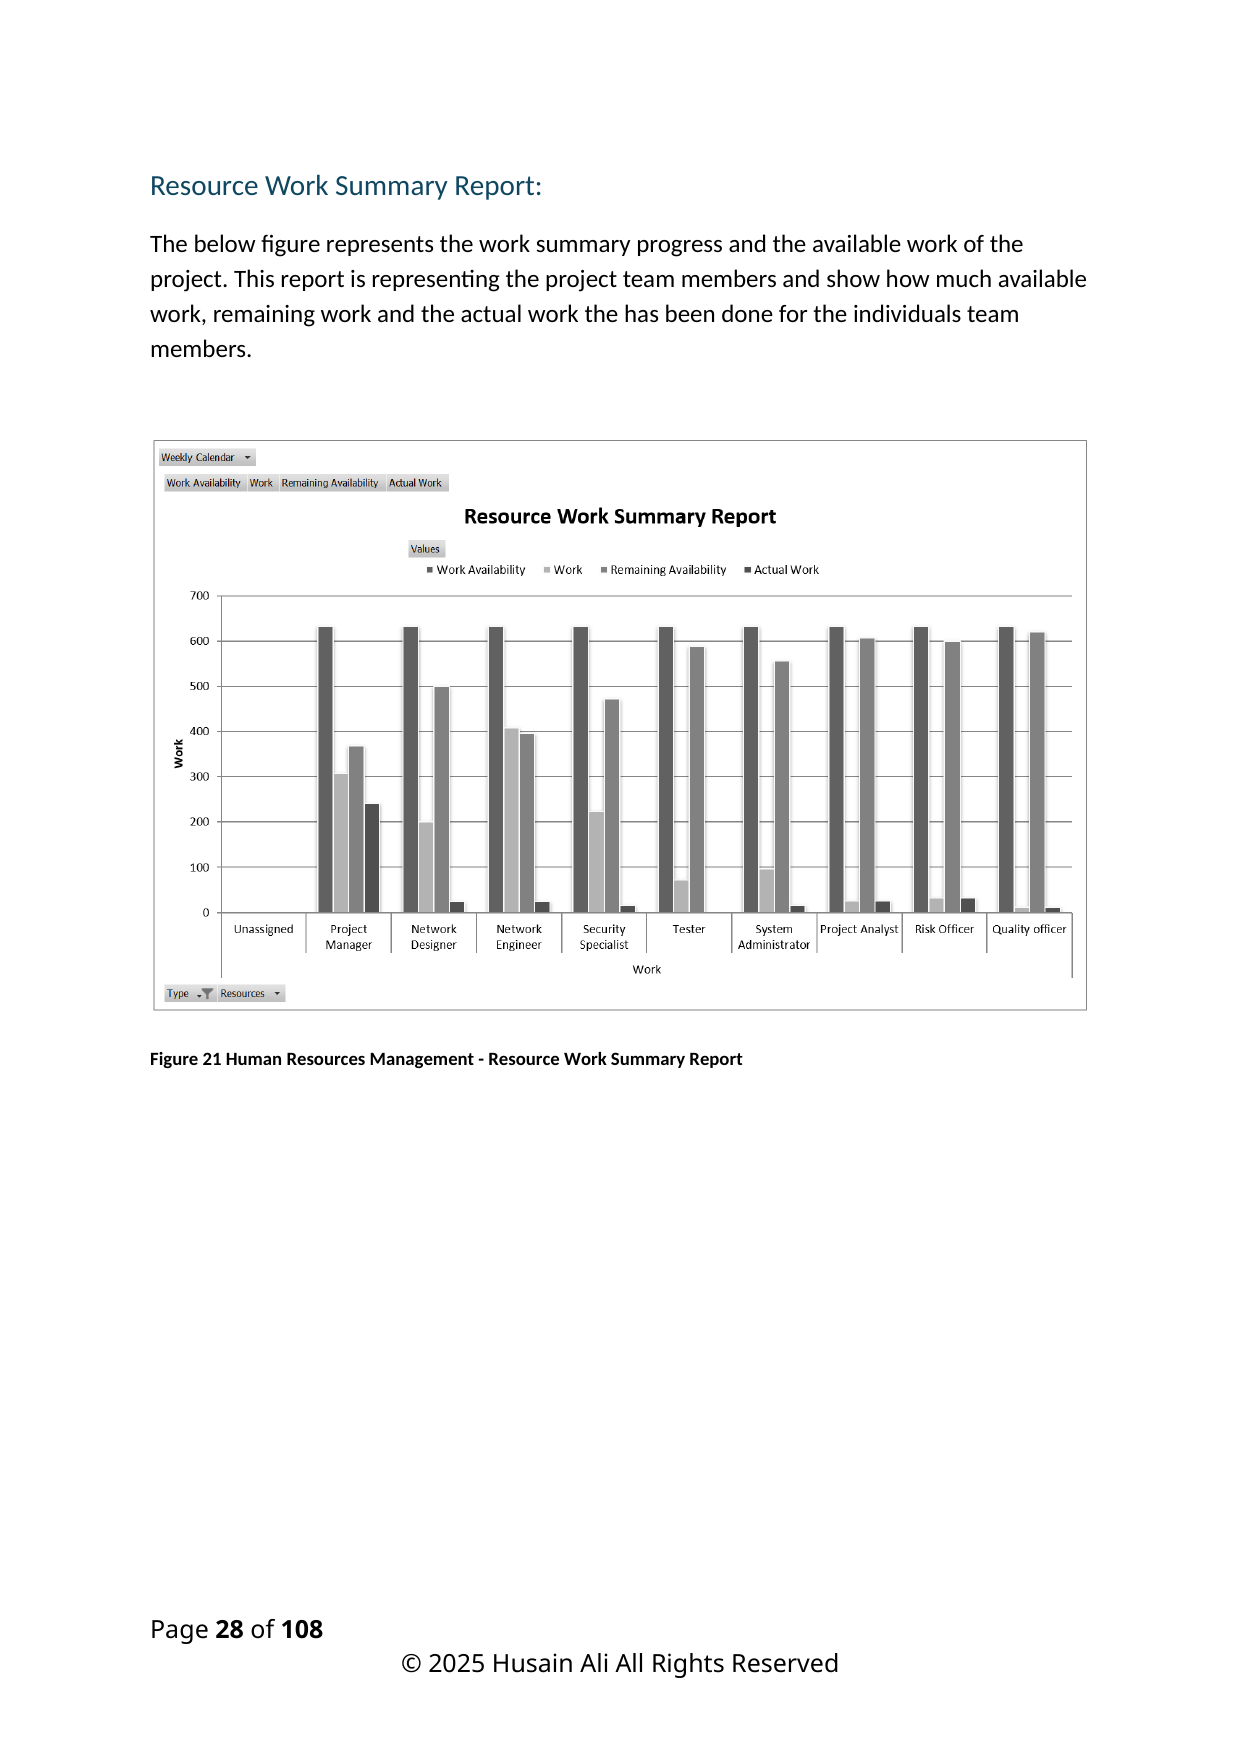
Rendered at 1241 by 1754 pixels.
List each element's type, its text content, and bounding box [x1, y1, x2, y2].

subtitle Resource Work Summary Report: [150, 167, 1090, 202]
picture [150, 436, 1091, 1014]
text Figure 21 Human Resources Management - Resource Work Summary Report [150, 1047, 1090, 1070]
text The below figure represents the work summary progress and the available work of the project. This report is representing the project team members and show how much available work, remaining work and the actual work the has been done for the individuals team members. [150, 228, 1090, 364]
